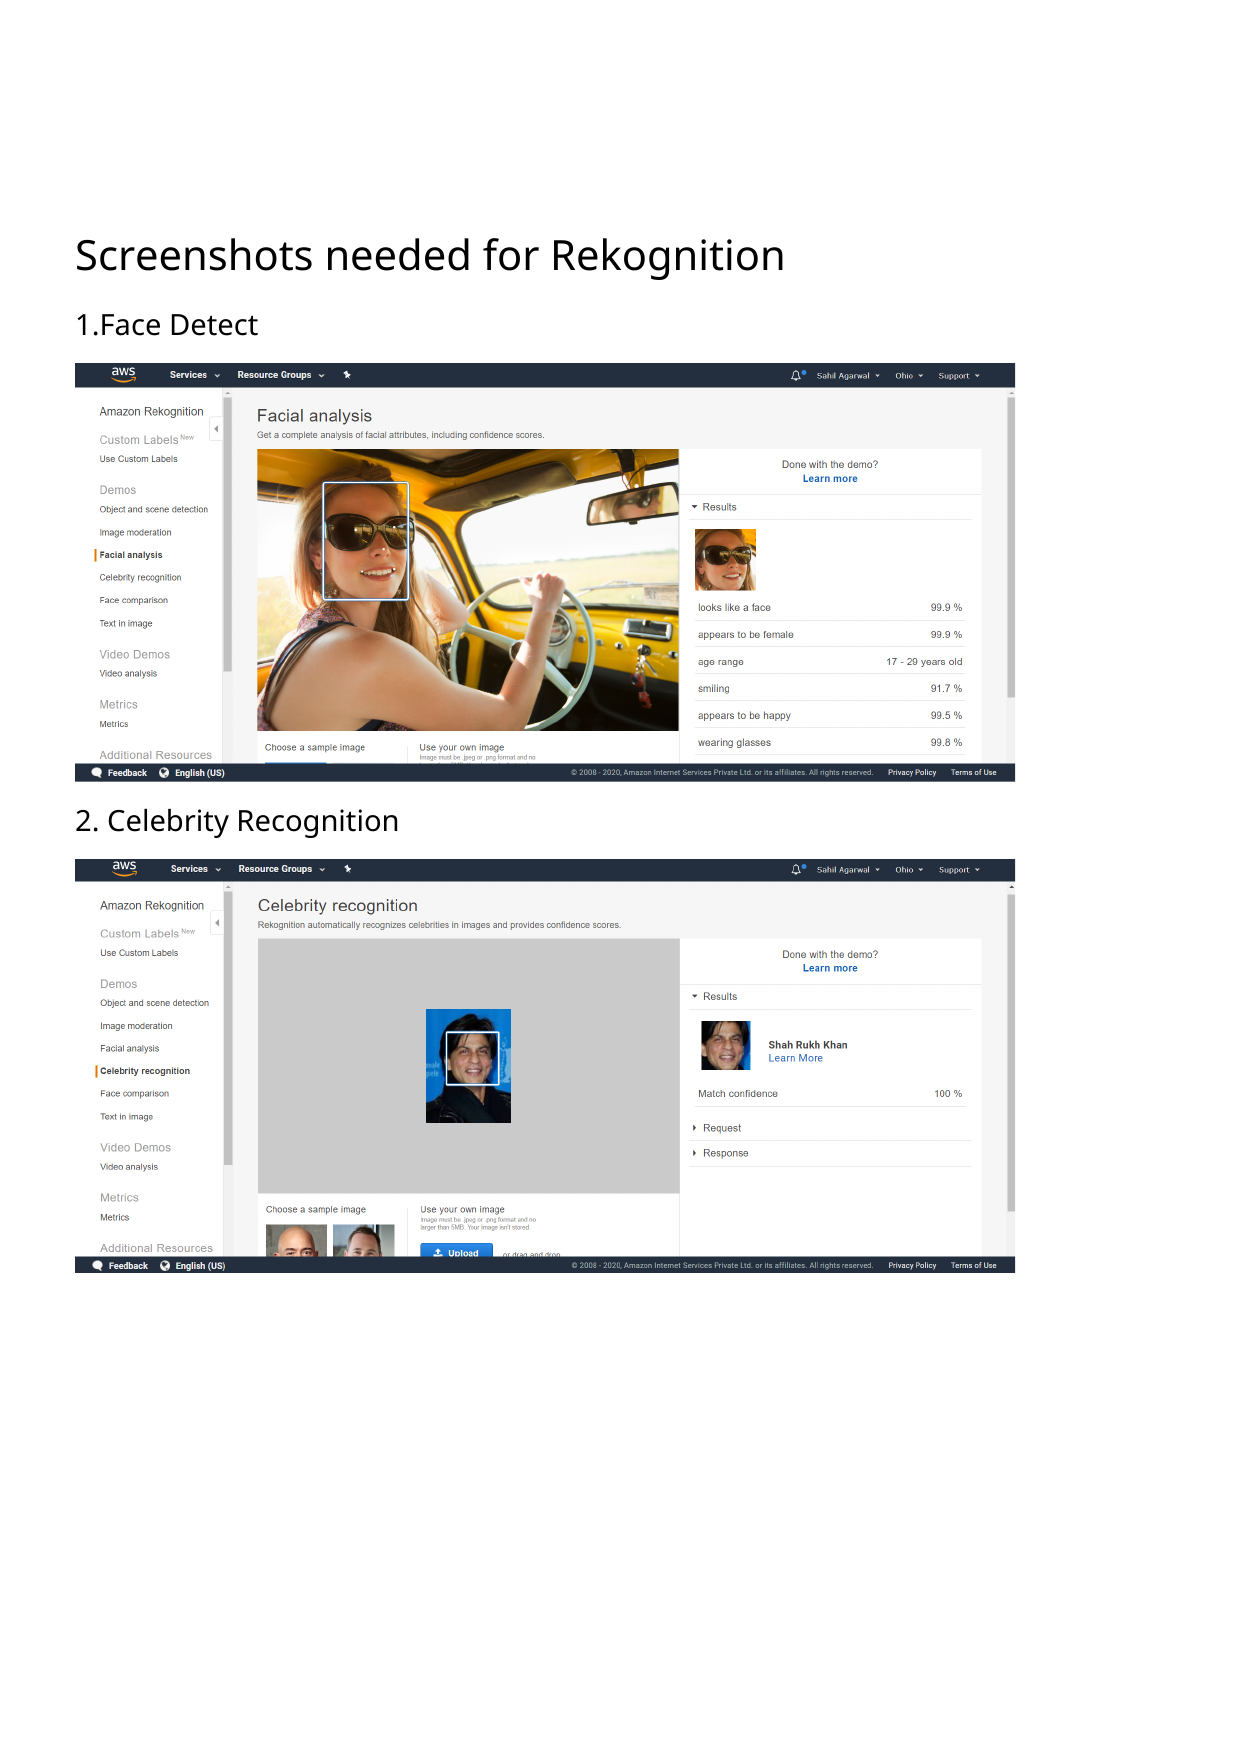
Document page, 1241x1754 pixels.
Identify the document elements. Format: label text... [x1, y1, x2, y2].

text Screenshots needed for Rekognition [75, 226, 1165, 283]
picture [75, 363, 1016, 782]
text 1.Face Detect [75, 304, 1165, 344]
text 2. Celebrity Recognition [75, 800, 1165, 840]
picture [75, 859, 1016, 1273]
